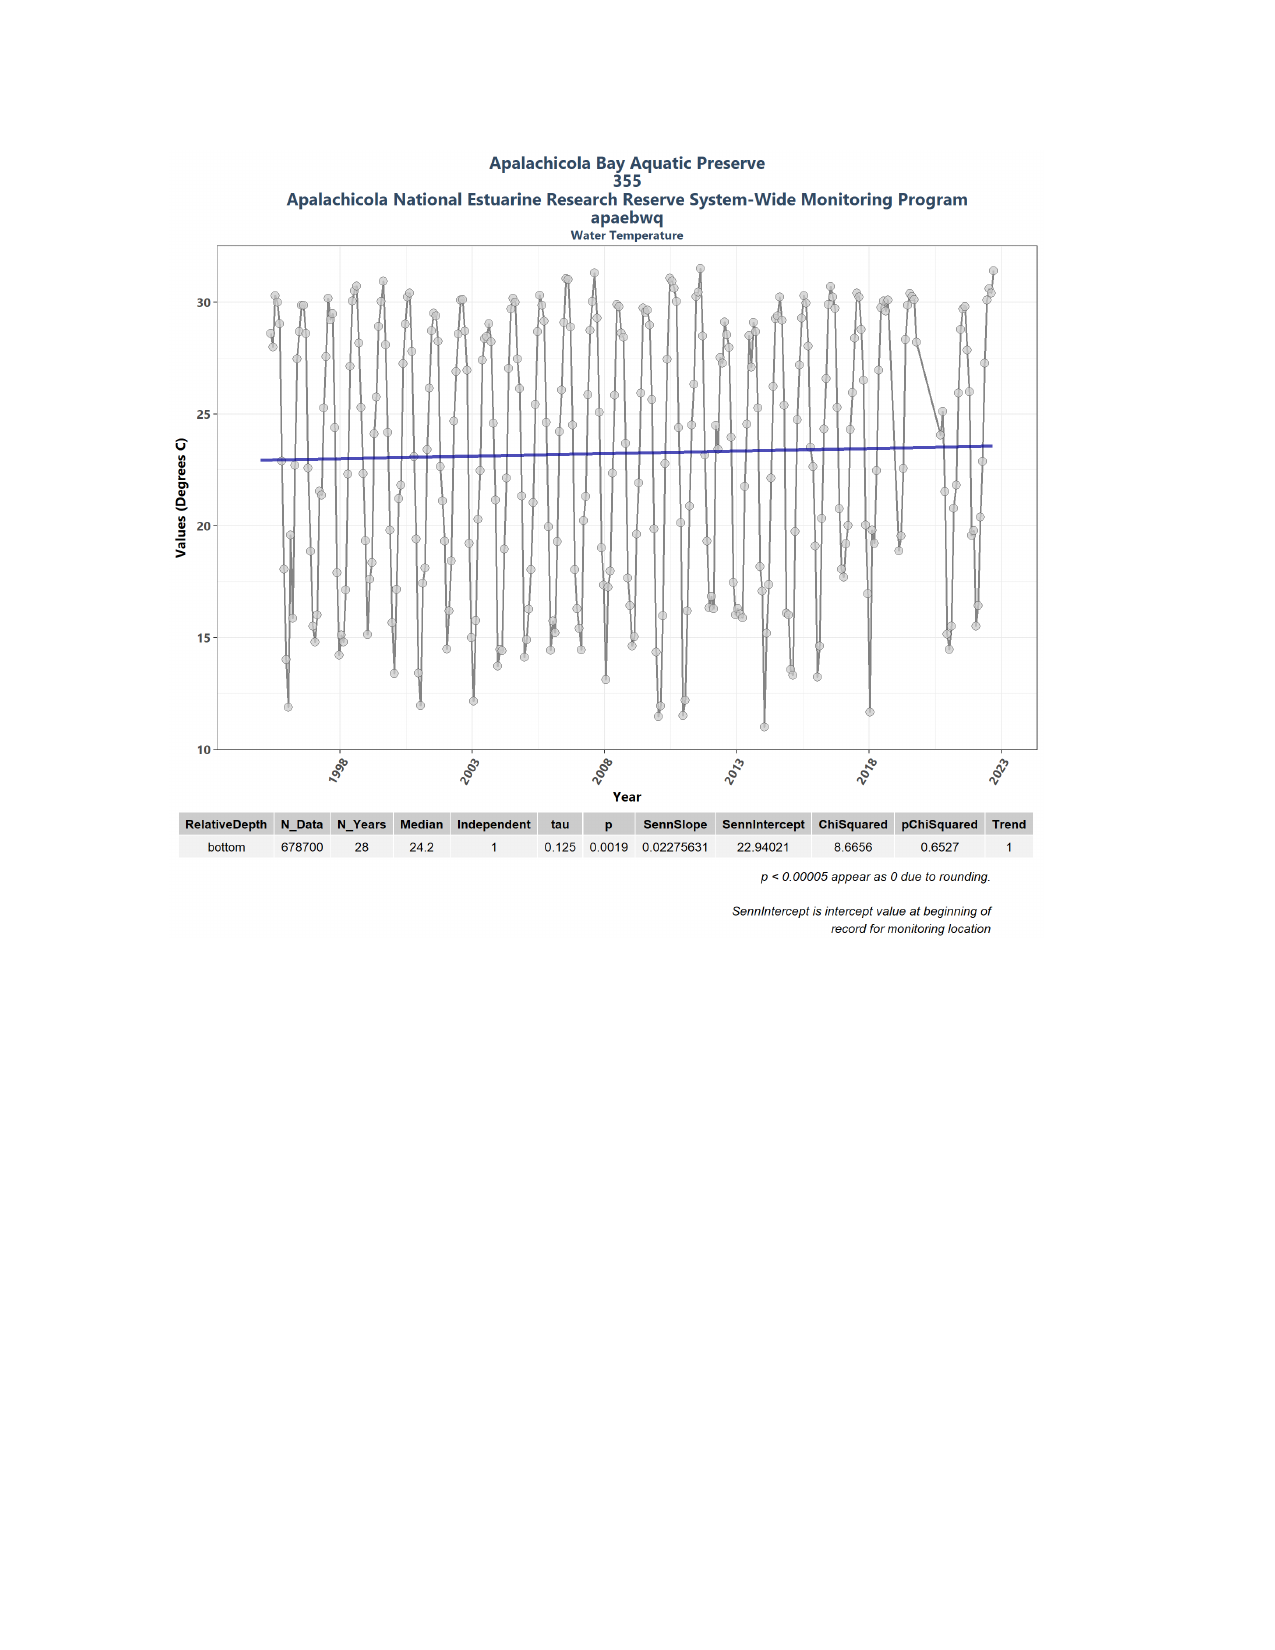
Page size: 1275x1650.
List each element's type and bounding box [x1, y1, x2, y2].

picture [168, 150, 1044, 938]
